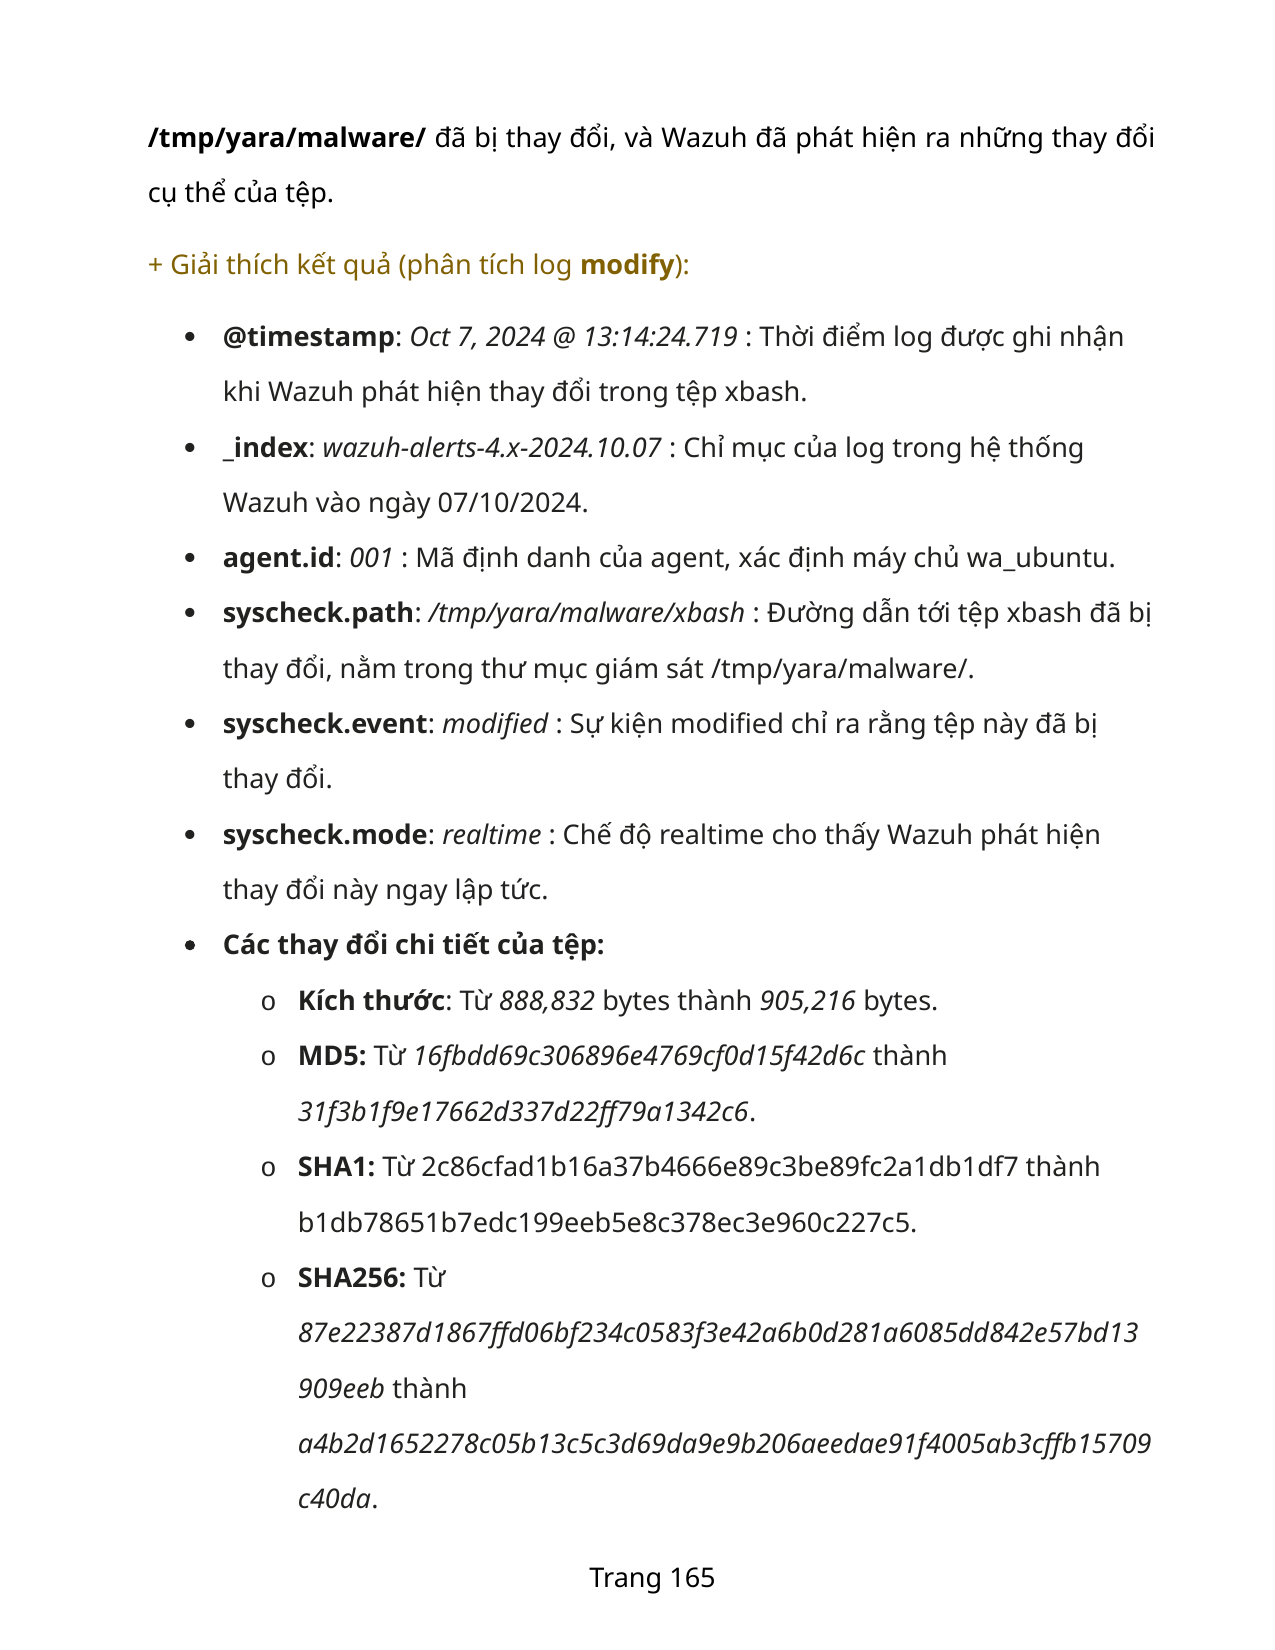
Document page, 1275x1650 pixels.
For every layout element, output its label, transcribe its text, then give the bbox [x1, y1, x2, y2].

list syscheck.mode: realtime : Chế độ realtime cho thấy Wazuh phát hiện thay đổi này ngay lập tức. [185, 815, 1157, 907]
list @timestamp: Oct 7, 2024 @ 13:14:24.719 : Thời điểm log được ghi nhận khi Wazuh phát hiện thay đổi trong tệp xbash. [185, 317, 1157, 409]
list _index: wazuh-alerts-4.x-2024.10.07 : Chỉ mục của log trong hệ thống Wazuh vào ngày 07/10/2024. [185, 428, 1157, 520]
list syscheck.path: /tmp/yara/malware/xbash : Đường dẫn tới tệp xbash đã bị thay đổi, nằm trong thư mục giám sát /tmp/yara/malware/. [185, 594, 1157, 686]
list syscheck.event: modified : Sự kiện modified chỉ ra rằng tệp này đã bị thay đổi. [185, 704, 1157, 797]
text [148, 118, 1157, 210]
list Các thay đổi chi tiết của tệp: [185, 926, 1157, 963]
list SHA1: Từ 2c86cfad1b16a37b4666e89c3be89fc2a1db1df7 thành b1db78651b7edc199eeb5e8c378ec3e960c227c5. [260, 1148, 1157, 1240]
list MD5: Từ 16fbdd69c306896e4769cf0d15f42d6c thành 31f3b1f9e17662d337d22ff79a1342c6. [260, 1037, 1157, 1129]
list Kích thước: Từ 888,832 bytes thành 905,216 bytes. [260, 981, 1157, 1018]
list agent.id: 001 : Mã định danh của agent, xác định máy chủ wa_ubuntu. [185, 539, 1157, 576]
text + Giải thích kết quả (phân tích log modify): [148, 245, 1157, 282]
list SHA256: Từ 87e22387d1867ffd06bf234c0583f3e42a6b0d281a6085dd842e57bd13909eeb thành a4b2d1652278c05b13c5c3d69da9e9b206aeedae91f4005ab3cffb15709c40da. [260, 1258, 1157, 1517]
